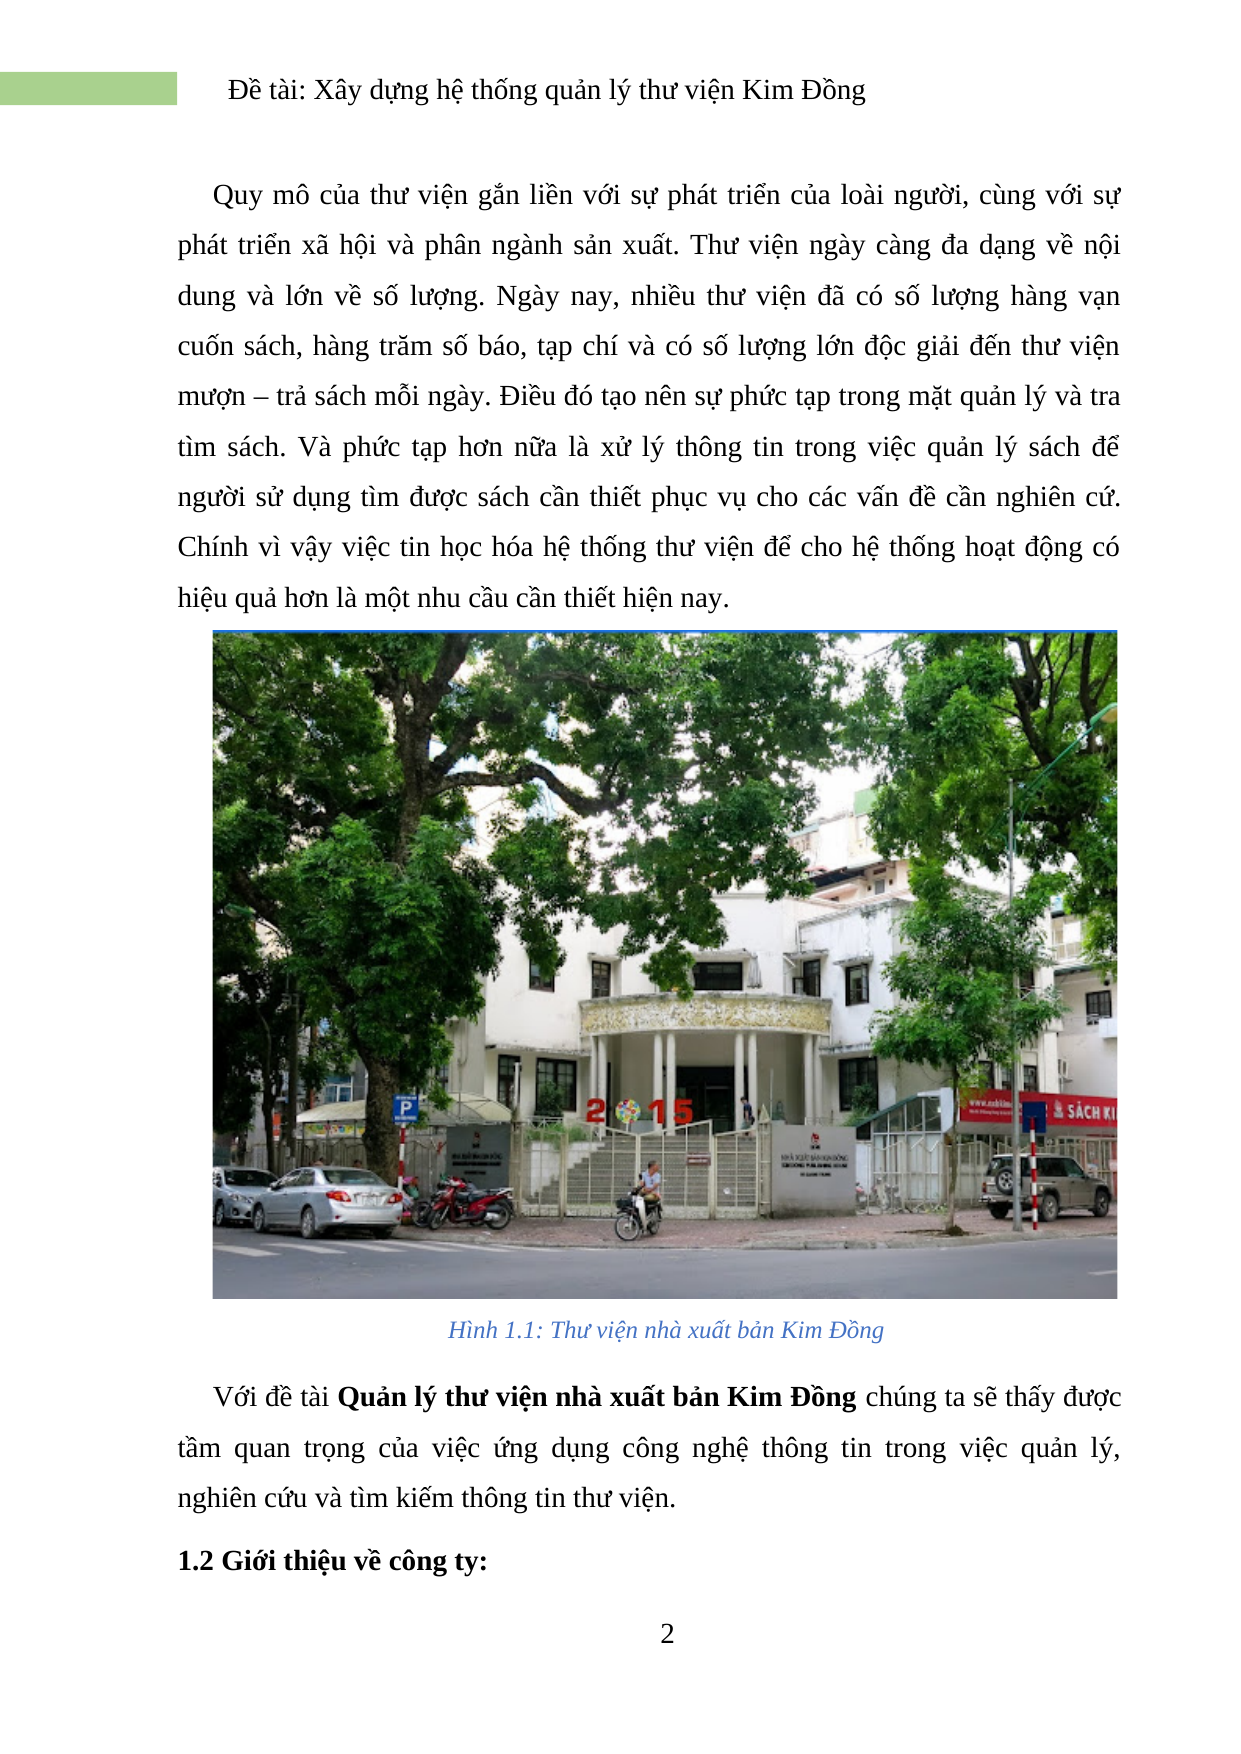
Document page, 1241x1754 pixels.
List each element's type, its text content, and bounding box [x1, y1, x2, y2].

text Quy mô của thư viện gắn liền với sự phát triển của loài người, cùng với sự phát triển xã hội và phân ngành sản xuất. Thư viện ngày càng đa dạng về nội dung và lớn về số lượng. Ngày nay, nhiều thư viện đã có số lượng hàng vạn cuốn sách, hàng trăm số báo, tạp chí và có số lượng lớn độc giải đến thư viện mượn – trả sách mỗi ngày. Điều đó tạo nên sự phức tạp trong mặt quản lý và tra tìm sách. Và phức tạp hơn nữa là xử lý thông tin trong việc quản lý sách để người sử dụng tìm được sách cần thiết phục vụ cho các vấn đề cần nghiên cứ. Chính vì vậy việc tin học hóa hệ thống thư viện để cho hệ thống hoạt động có hiệu quả hơn là một nhu cầu cần thiết hiện nay. [177, 177, 1122, 613]
text Giới thiệu về công ty: [177, 1543, 1122, 1576]
picture [212, 630, 1118, 1299]
text Hình 1.1: Thư viện nhà xuất bản Kim Đồng [177, 1316, 1122, 1344]
text Với đề tài Quản lý thư viện nhà xuất bản Kim Đồng chúng ta sẽ thấy được tầm quan trọng của việc ứng dụng công nghệ thông tin trong việc quản lý, nghiên cứu và tìm kiếm thông tin thư viện. [177, 1379, 1122, 1514]
